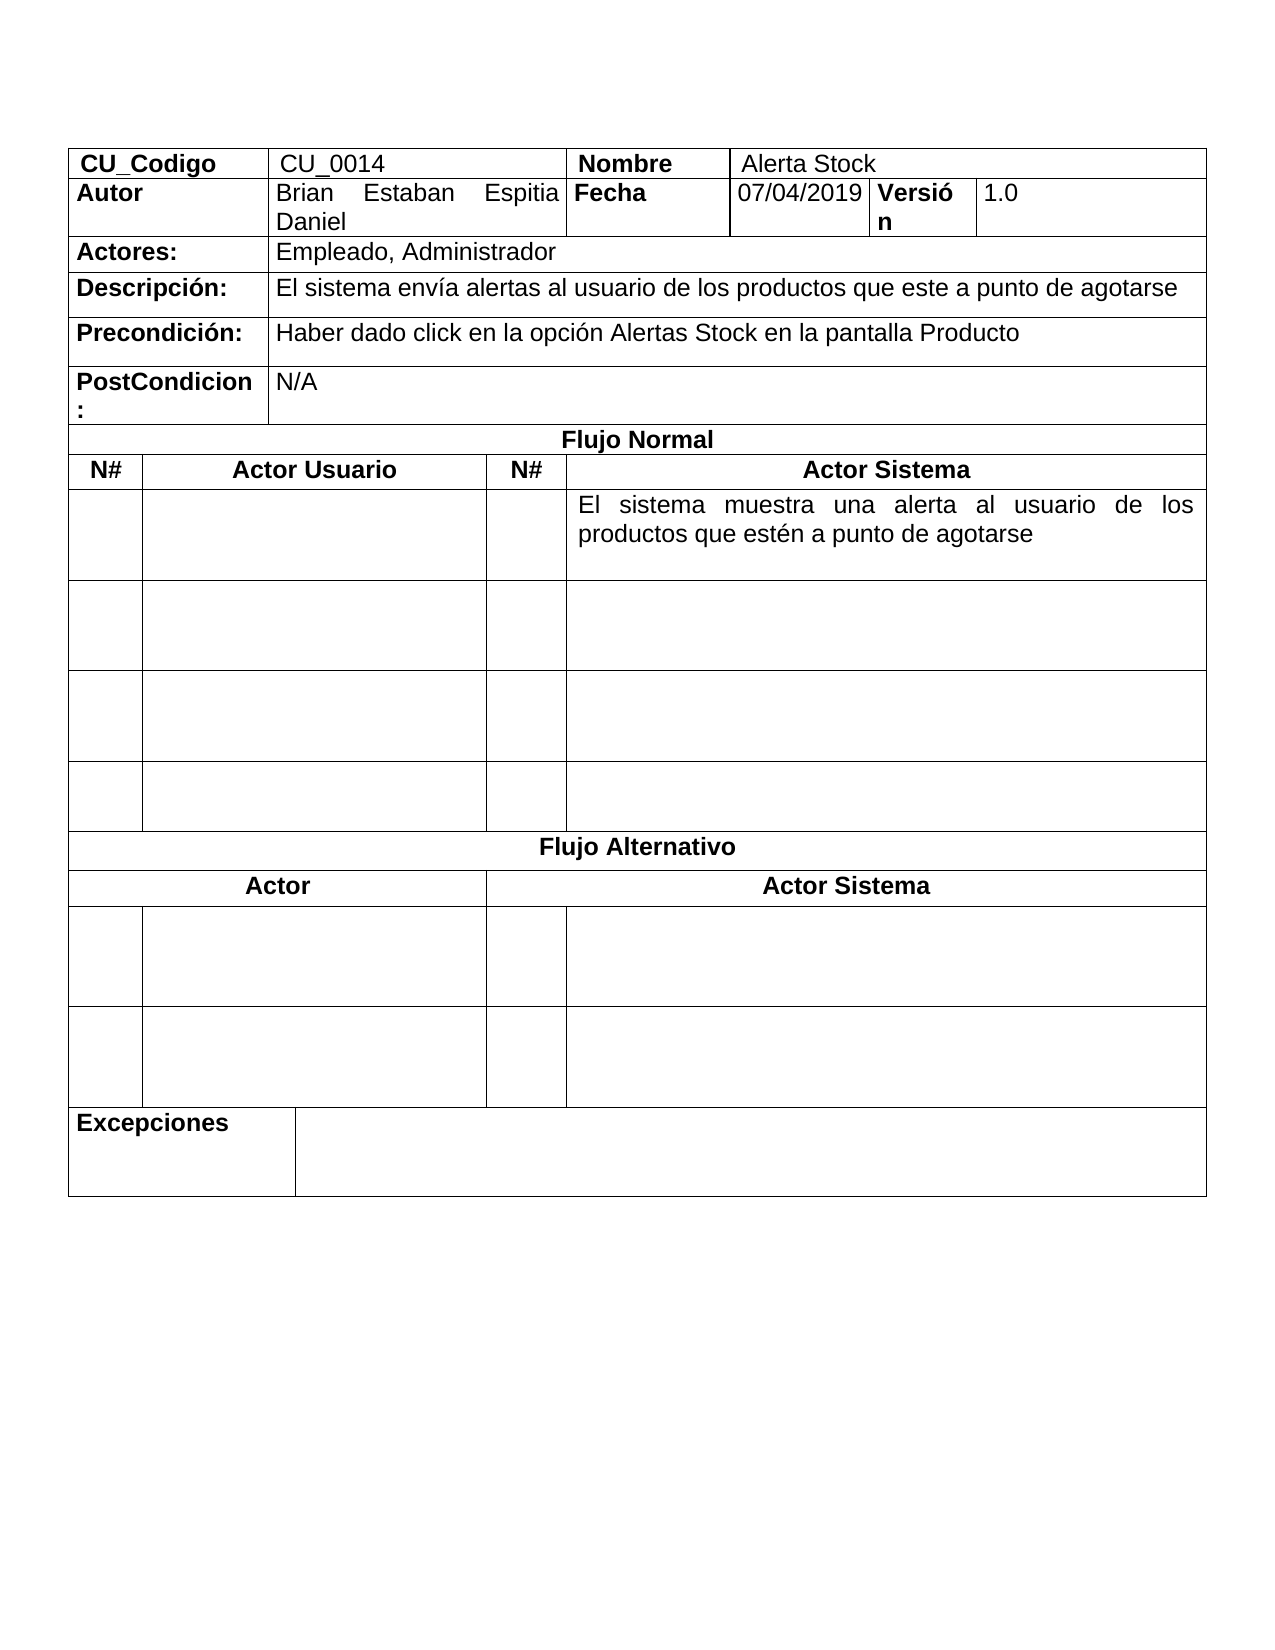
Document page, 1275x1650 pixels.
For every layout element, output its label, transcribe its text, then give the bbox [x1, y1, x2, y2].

table_header CU_Codigo [69, 149, 268, 177]
table_header Alerta Stock [731, 149, 1206, 177]
table_cell Actor [69, 871, 486, 906]
table_cell N# [69, 455, 142, 489]
table_cell [69, 581, 142, 670]
table_cell PostCondicion: [69, 367, 268, 424]
table_cell [487, 1007, 566, 1107]
table_cell [143, 671, 486, 761]
table_cell 1.0 [977, 179, 1206, 236]
table_cell 07/04/2019 [731, 179, 869, 236]
table_cell El sistema muestra una alerta al usuario de los productos que estén a punto de agotarse [567, 490, 1206, 580]
table_cell Flujo Normal [69, 425, 1206, 454]
table_cell [143, 907, 486, 1006]
table_cell [487, 762, 566, 831]
table_cell [487, 581, 566, 670]
table_cell [143, 762, 486, 831]
table_cell [143, 1007, 486, 1107]
table_cell Fecha [567, 179, 729, 236]
table_cell Versión [870, 179, 976, 236]
table_cell Precondición: [69, 318, 268, 366]
table_cell [487, 490, 566, 580]
table_cell [487, 907, 566, 1006]
table_cell Actor Sistema [567, 455, 1206, 489]
table_cell [143, 581, 486, 670]
table_cell El sistema envía alertas al usuario de los productos que este a punto de agotarse [269, 273, 1206, 317]
table_cell [567, 907, 1206, 1006]
table_cell Empleado, Administrador [269, 237, 1206, 272]
table_header CU_0014 [269, 149, 566, 177]
table_cell [143, 490, 486, 580]
table_cell [296, 1108, 1206, 1196]
table_cell [567, 1007, 1206, 1107]
table_cell Flujo Alternativo [69, 832, 1206, 870]
table_cell [567, 762, 1206, 831]
table_cell Actor Usuario [143, 455, 486, 489]
table_cell N/A [269, 367, 1206, 424]
table_cell [567, 671, 1206, 761]
table_cell [69, 762, 142, 831]
table_cell Descripción: [69, 273, 268, 317]
table_cell [69, 671, 142, 761]
table_cell [69, 1007, 142, 1107]
table_cell [567, 581, 1206, 670]
table_cell [487, 671, 566, 761]
table_cell Autor [69, 179, 268, 236]
table_header Nombre [567, 149, 729, 177]
table_cell Actores: [69, 237, 268, 272]
table_cell Excepciones [69, 1108, 295, 1196]
table_cell [69, 907, 142, 1006]
table_cell [69, 490, 142, 580]
table_cell Brian Estaban Espitia Daniel [269, 179, 566, 236]
table_cell Haber dado click en la opción Alertas Stock en la pantalla Producto [269, 318, 1206, 366]
table_cell Actor Sistema [487, 871, 1206, 906]
table_cell N# [487, 455, 566, 489]
